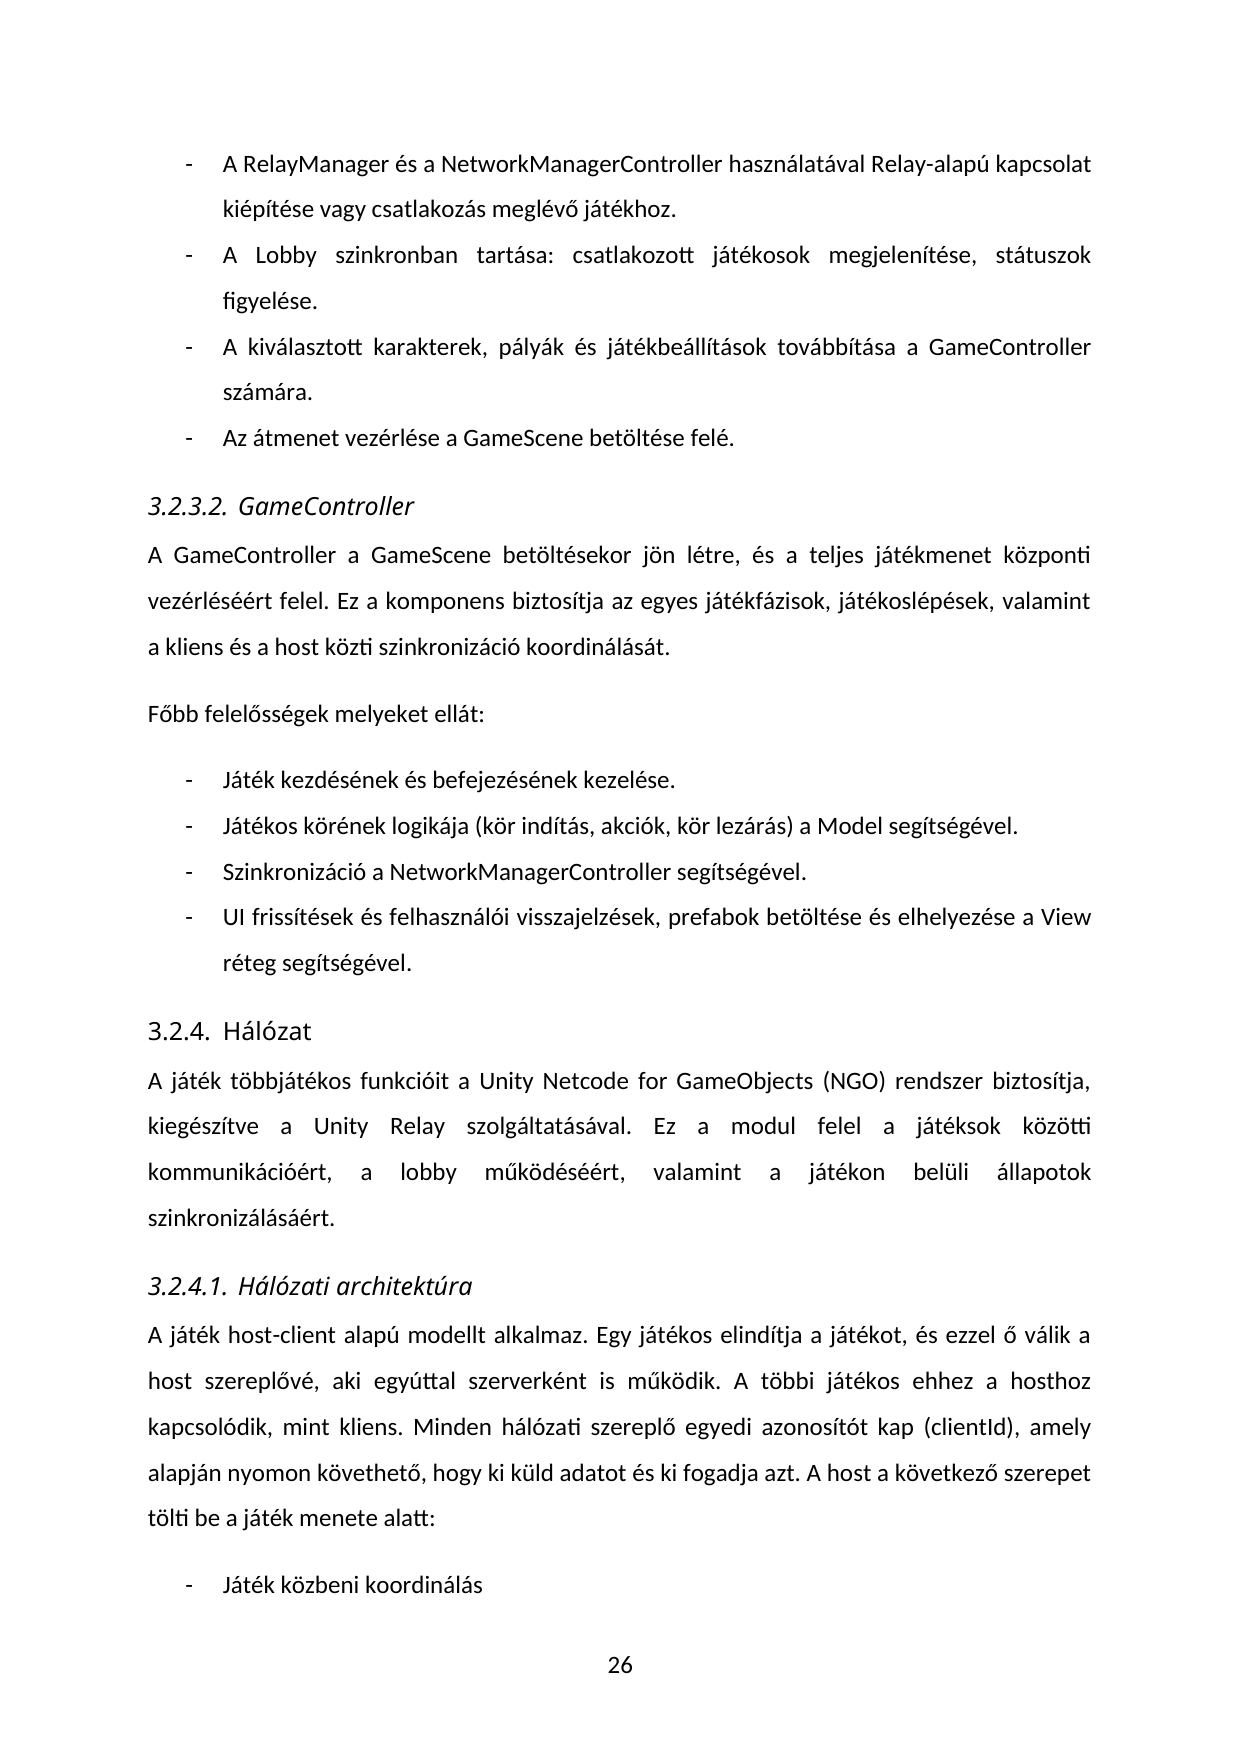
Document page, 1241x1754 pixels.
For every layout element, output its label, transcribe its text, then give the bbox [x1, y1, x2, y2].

subtitle Hálózati architektúra [148, 1268, 1092, 1303]
list Játék közbeni koordinálás [185, 1569, 1092, 1599]
text A játék többjátékos funkcióit a Unity Netcode for GameObjects (NGO) rendszer biztosítja, kiegészítve a Unity Relay szolgáltatásával. Ez a modul felel a játéksok közötti kommunikációért, a lobby működéséért, valamint a játékon belüli állapotok szinkronizálásáért. [148, 1065, 1092, 1232]
list Játék kezdésének és befejezésének kezelése. [185, 764, 1092, 795]
list UI frissítések és felhasználói visszajelzések, prefabok betöltése és elhelyezése a View réteg segítségével. [185, 901, 1092, 978]
text A játék host-client alapú modellt alkalmaz. Egy játékos elindítja a játékot, és ezzel ő válik a host szereplővé, aki egyúttal szerverként is működik. A többi játékos ehhez a hosthoz kapcsolódik, mint kliens. Minden hálózati szereplő egyedi azonosítót kap (clientId), amely alapján nyomon követhető, hogy ki küld adatot és ki fogadja azt. A host a következő szerepet tölti be a játék menete alatt: [148, 1319, 1092, 1533]
text Főbb felelősségek melyeket ellát: [148, 698, 1092, 728]
subtitle Hálózat [148, 1014, 1092, 1048]
list Szinkronizáció a NetworkManagerController segítségével. [185, 856, 1092, 886]
list Az átmenet vezérlése a GameScene betöltése felé. [185, 422, 1092, 453]
list Játékos körének logikája (kör indítás, akciók, kör lezárás) a Model segítségével. [185, 810, 1092, 841]
subtitle GameController [148, 489, 1092, 523]
list A Lobby szinkronban tartása: csatlakozott játékosok megjelenítése, státuszok figyelése. [185, 239, 1092, 315]
text A GameController a GameScene betöltésekor jön létre, és a teljes játékmenet központi vezérléséért felel. Ez a komponens biztosítja az egyes játékfázisok, játékoslépések, valamint a kliens és a host közti szinkronizáció koordinálását. [148, 540, 1092, 662]
list A RelayManager és a NetworkManagerController használatával Relay-alapú kapcsolat kiépítése vagy csatlakozás meglévő játékhoz. [185, 148, 1092, 224]
list A kiválasztott karakterek, pályák és játékbeállítások továbbítása a GameController számára. [185, 331, 1092, 407]
